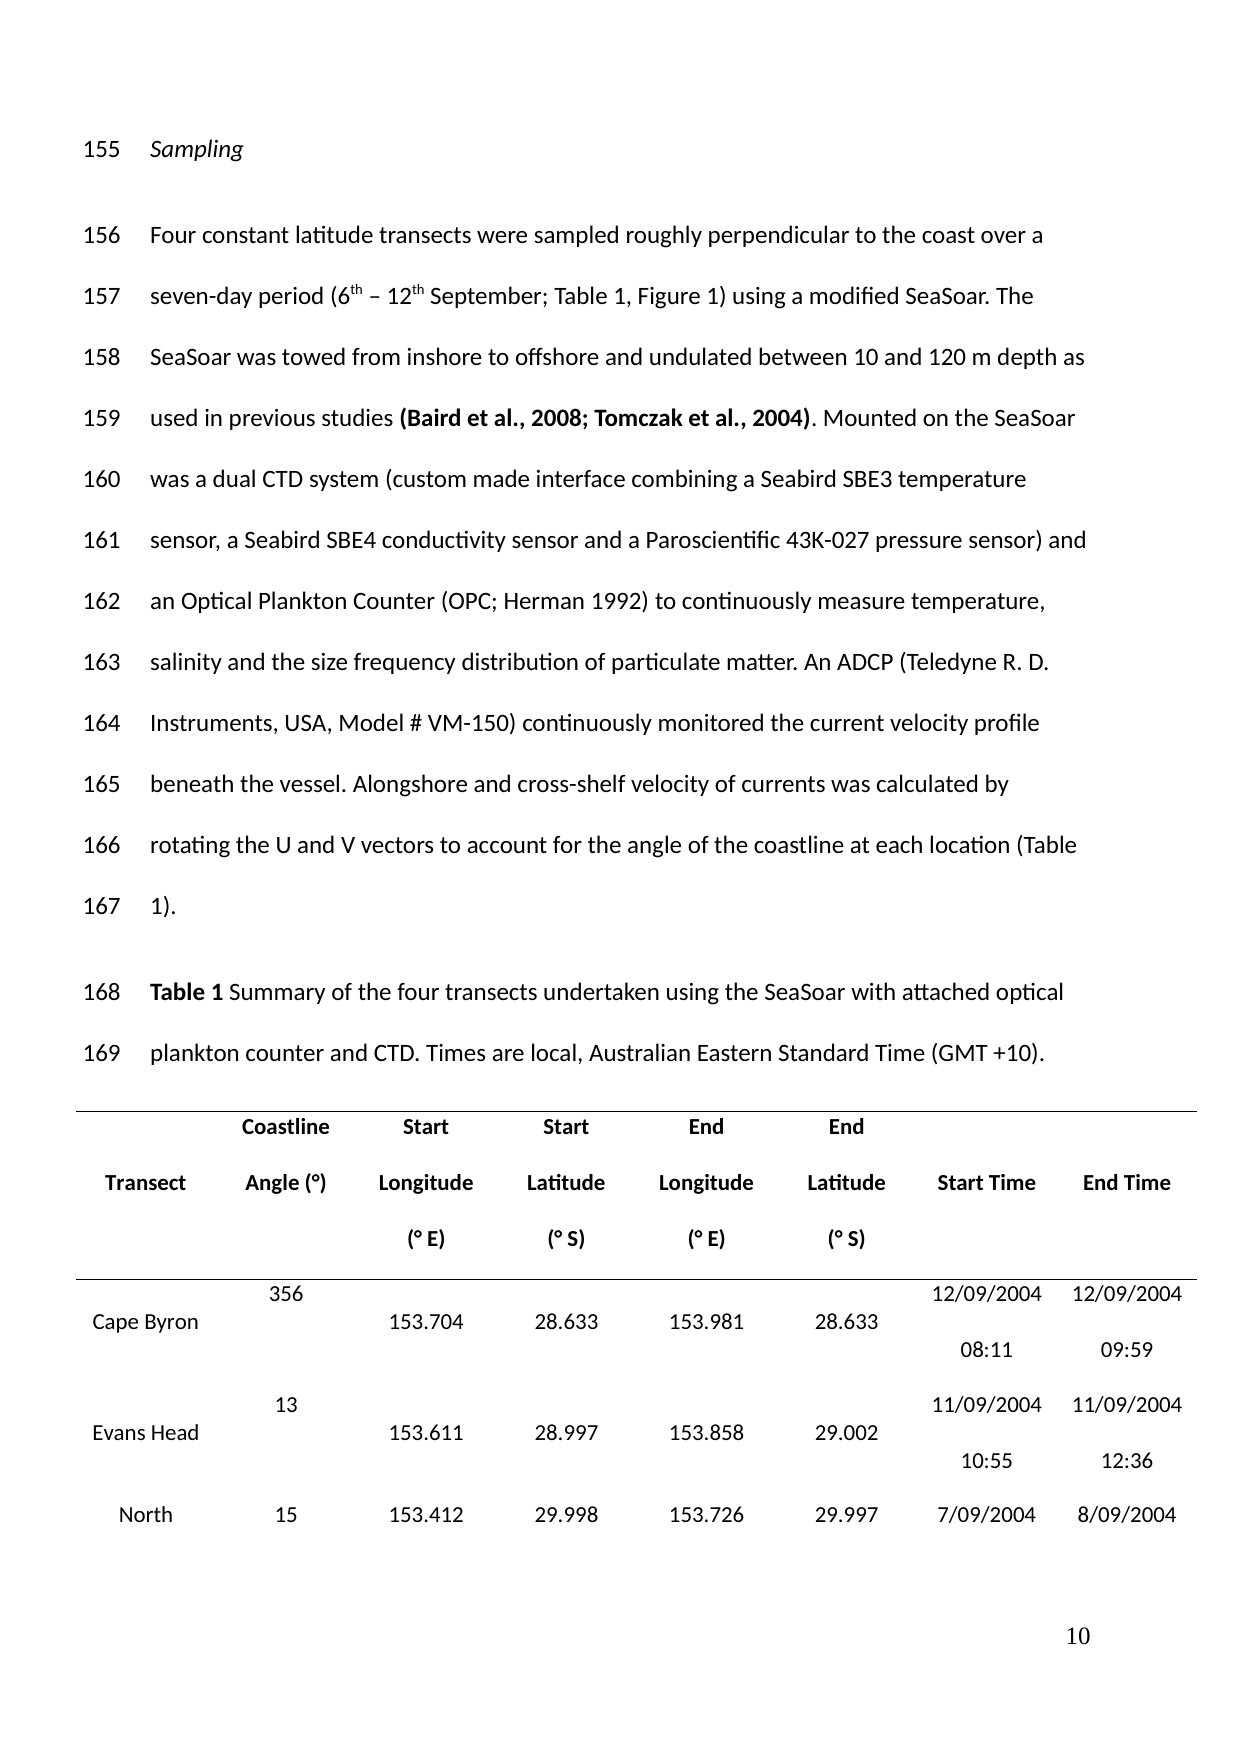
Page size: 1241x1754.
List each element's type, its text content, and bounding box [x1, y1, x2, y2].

table_cell 11/09/2004 10:55 [916, 1390, 1057, 1500]
table_cell 28.633 [496, 1280, 636, 1390]
table_header Start Time [916, 1112, 1057, 1278]
table_cell 153.412 [356, 1500, 496, 1554]
table_header End Longitude (° E) [636, 1112, 776, 1278]
table_cell 153.611 [356, 1390, 496, 1500]
table_header Transect [76, 1112, 216, 1278]
table_cell 153.704 [356, 1280, 496, 1390]
table_cell 7/09/2004 21:41 [916, 1500, 1057, 1554]
subtitle Table 1 Summary of the four transects undertaken using the SeaSoar with attached optical plankton counter and CTD. Times are local, Australian Eastern Standard Time (GMT +10). [150, 976, 1090, 1068]
table_cell 12/09/2004 09:59 [1057, 1280, 1197, 1390]
table_cell 28.633 [776, 1280, 916, 1390]
table_cell 29.002 [776, 1390, 916, 1500]
table_cell 15 [216, 1500, 356, 1554]
table_cell 28.997 [496, 1390, 636, 1500]
table_cell Evans Head [76, 1390, 216, 1500]
table_cell 11/09/2004 12:36 [1057, 1390, 1197, 1500]
table_cell 153.981 [636, 1280, 776, 1390]
table_cell Cape Byron [76, 1280, 216, 1390]
table_cell 153.726 [636, 1500, 776, 1554]
table_header Start Longitude (° E) [356, 1112, 496, 1278]
table_header End Latitude (° S) [776, 1112, 916, 1278]
table_cell 153.858 [636, 1390, 776, 1500]
table_header Coastline Angle (°) [216, 1112, 356, 1278]
table_cell 13 [216, 1390, 356, 1500]
table_header End Time [1057, 1112, 1197, 1278]
table_header Start Latitude (° S) [496, 1112, 636, 1278]
subtitle Four constant latitude transects were sampled roughly perpendicular to the coast over a seven-day period (6th – 12th September; Table 1, Figure 1) using a modified SeaSoar. The SeaSoar was towed from inshore to offshore and undulated between 10 and 120 m depth as used in previous studies (Baird et al., 2008; Tomczak et al., 2004). Mounted on the SeaSoar was a dual CTD system (custom made interface combining a Seabird SBE3 temperature sensor, a Seabird SBE4 conductivity sensor and a Paroscientific 43K-027 pressure sensor) and an Optical Plankton Counter (OPC; Herman 1992) to continuously measure temperature, salinity and the size frequency distribution of particulate matter. An ADCP (Teledyne R. D. Instruments, USA, Model # VM-150) continuously monitored the current velocity profile beneath the vessel. Alongshore and cross-shelf velocity of currents was calculated by rotating the U and V vectors to account for the angle of the coastline at each location (Table 1). [150, 219, 1090, 921]
table_cell 29.998 [496, 1500, 636, 1554]
table_cell 29.997 [776, 1500, 916, 1554]
table_cell 356 [216, 1280, 356, 1390]
table_cell 12/09/2004 08:11 [916, 1280, 1057, 1390]
table_cell 8/09/2004 00:05 [1057, 1500, 1197, 1554]
table_cell North Solitary [76, 1500, 216, 1554]
subtitle Sampling [150, 133, 1090, 163]
